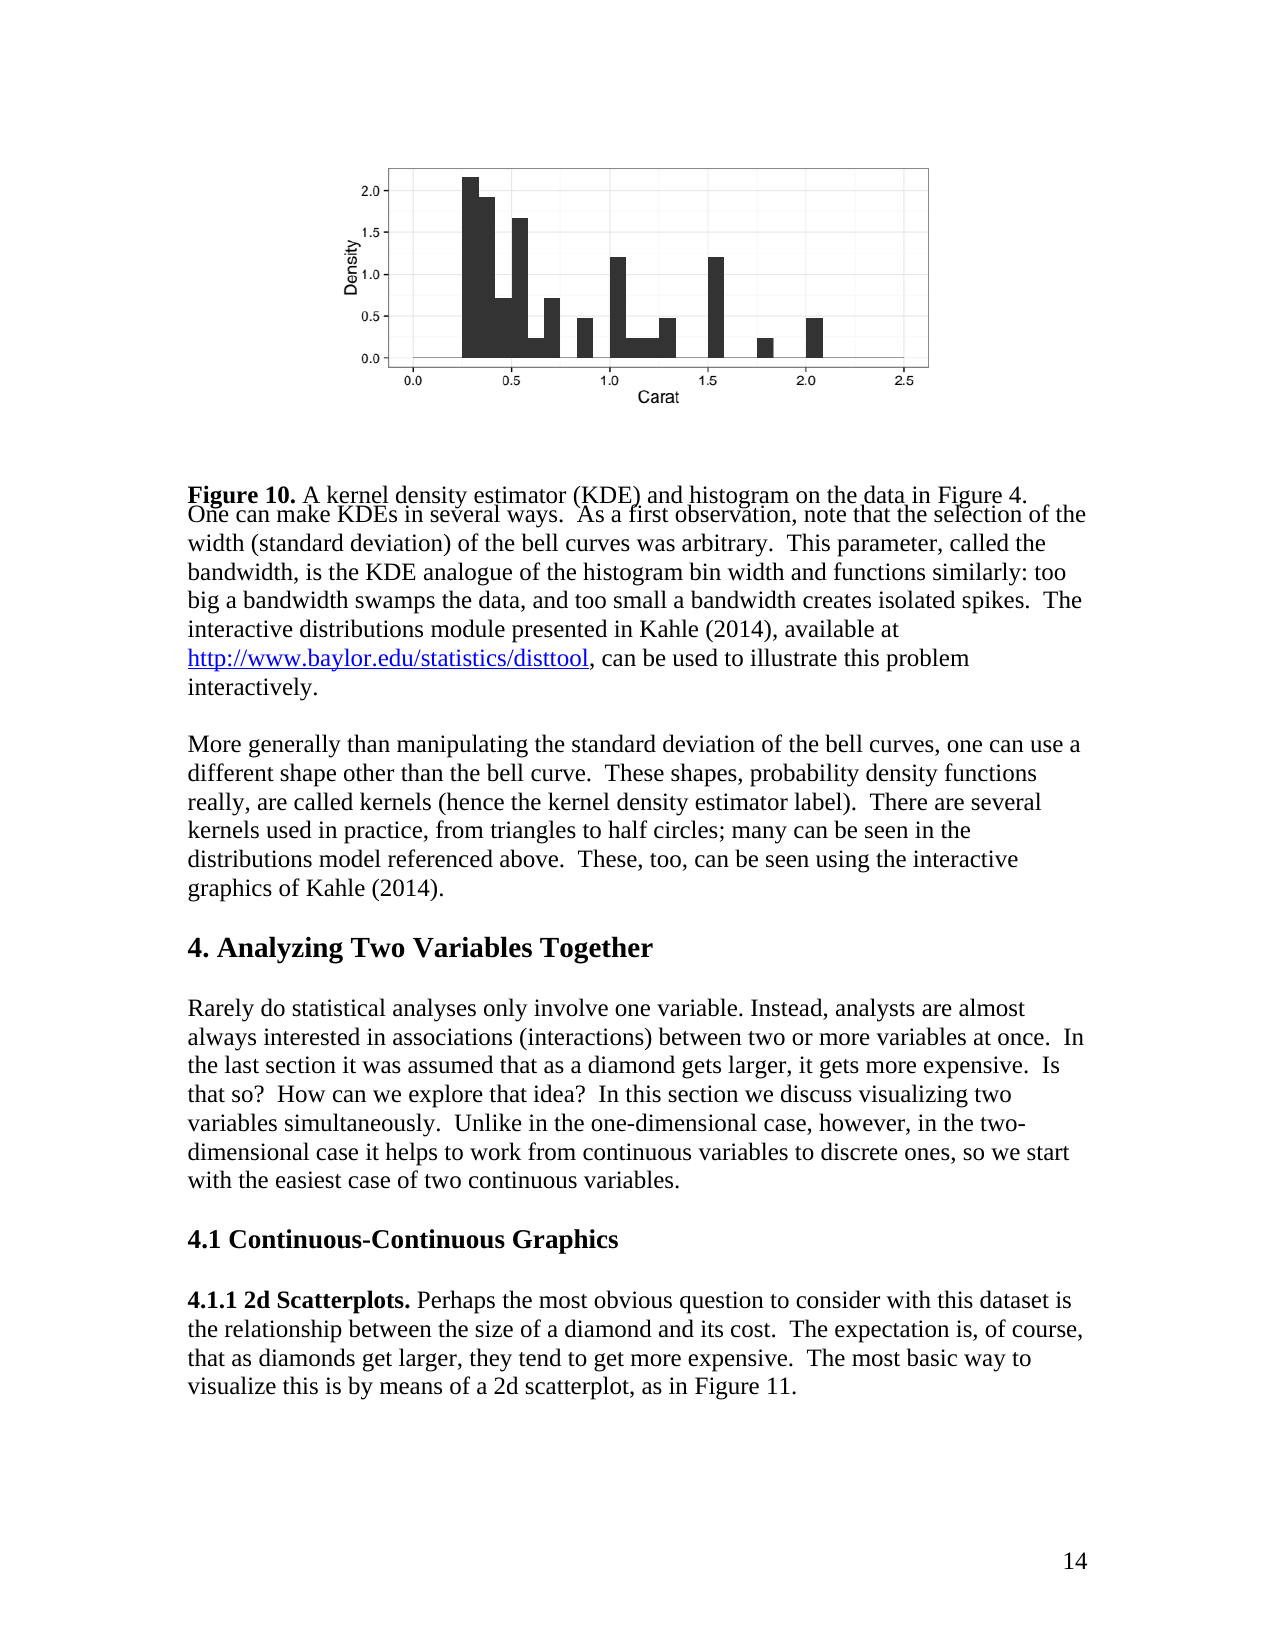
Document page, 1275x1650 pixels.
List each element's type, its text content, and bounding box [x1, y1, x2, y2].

text 4.1.1 2d Scatterplots. Perhaps the most obvious question to consider with this dataset is the relationship between the size of a diamond and its cost. The expectation is, of course, that as diamonds get larger, they tend to get more expensive. The most basic way to visualize this is by means of a 2d scatterplot, as in Figure 11. [187, 1285, 1087, 1400]
text 4. Analyzing Two Variables Together [187, 931, 1087, 964]
text 4.1 Continuous-Continuous Graphics [187, 1223, 1087, 1254]
text More generally than manipulating the standard deviation of the bell curves, one can use a different shape other than the bell curve. These shapes, probability density functions really, are called kernels (hence the kernel density estimator label). There are several kernels used in practice, from triangles to half circles; many can be seen in the distributions model referenced above. These, too, can be seen using the interactive graphics of Kahle (2014). [187, 729, 1087, 902]
text One can make KDEs in several ways. As a first observation, note that the selection of the width (standard deviation) of the bell curves was arbitrary. This parameter, called the bandwidth, is the KDE analogue of the histogram bin width and functions similarly: too big a bandwidth swamps the data, and too small a bandwidth creates isolated spikes. The interactive distributions module presented in Kahle (2014), available at http://www.baylor.edu/statistics/disttool, can be used to illustrate this problem interactively. [187, 499, 1087, 701]
text Rarely do statistical analyses only involve one variable. Instead, analysts are almost always interested in associations (interactions) between two or more variables at once. In the last section it was assumed that as a diamond gets larger, it gets more expensive. Is that so? How can we explore that idea? In this section we discuss visualizing two variables simultaneously. Unlike in the one-dimensional case, however, in the two-dimensional case it helps to work from continuous variables to discrete ones, so we start with the easiest case of two continuous variables. [187, 993, 1087, 1194]
